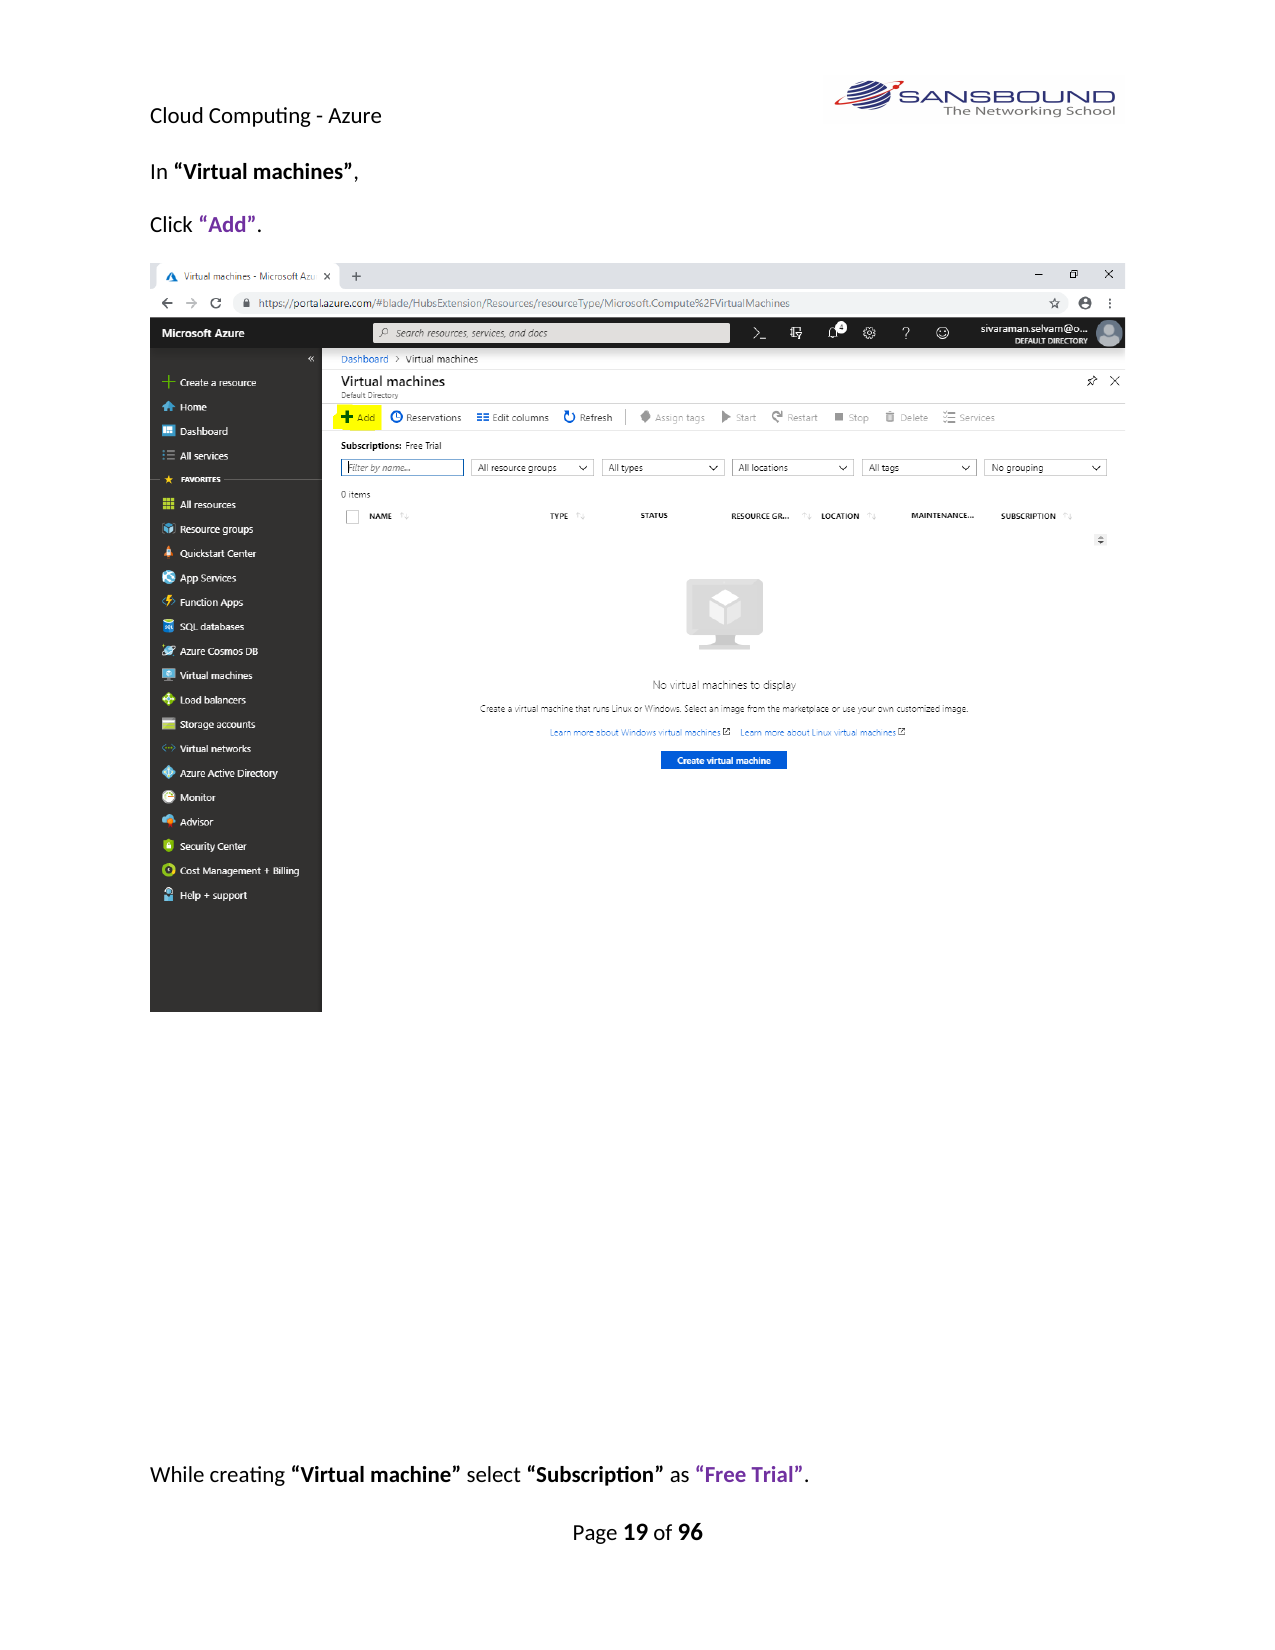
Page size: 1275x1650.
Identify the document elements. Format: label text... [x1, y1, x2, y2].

text While creating “Virtual machine” select “Subscription” as “Free Trial”. [150, 1460, 1125, 1488]
picture [150, 263, 1125, 1012]
text In “Virtual machines”, [150, 157, 1125, 185]
picture [823, 75, 1125, 124]
text Click “Add”. [150, 210, 1125, 238]
